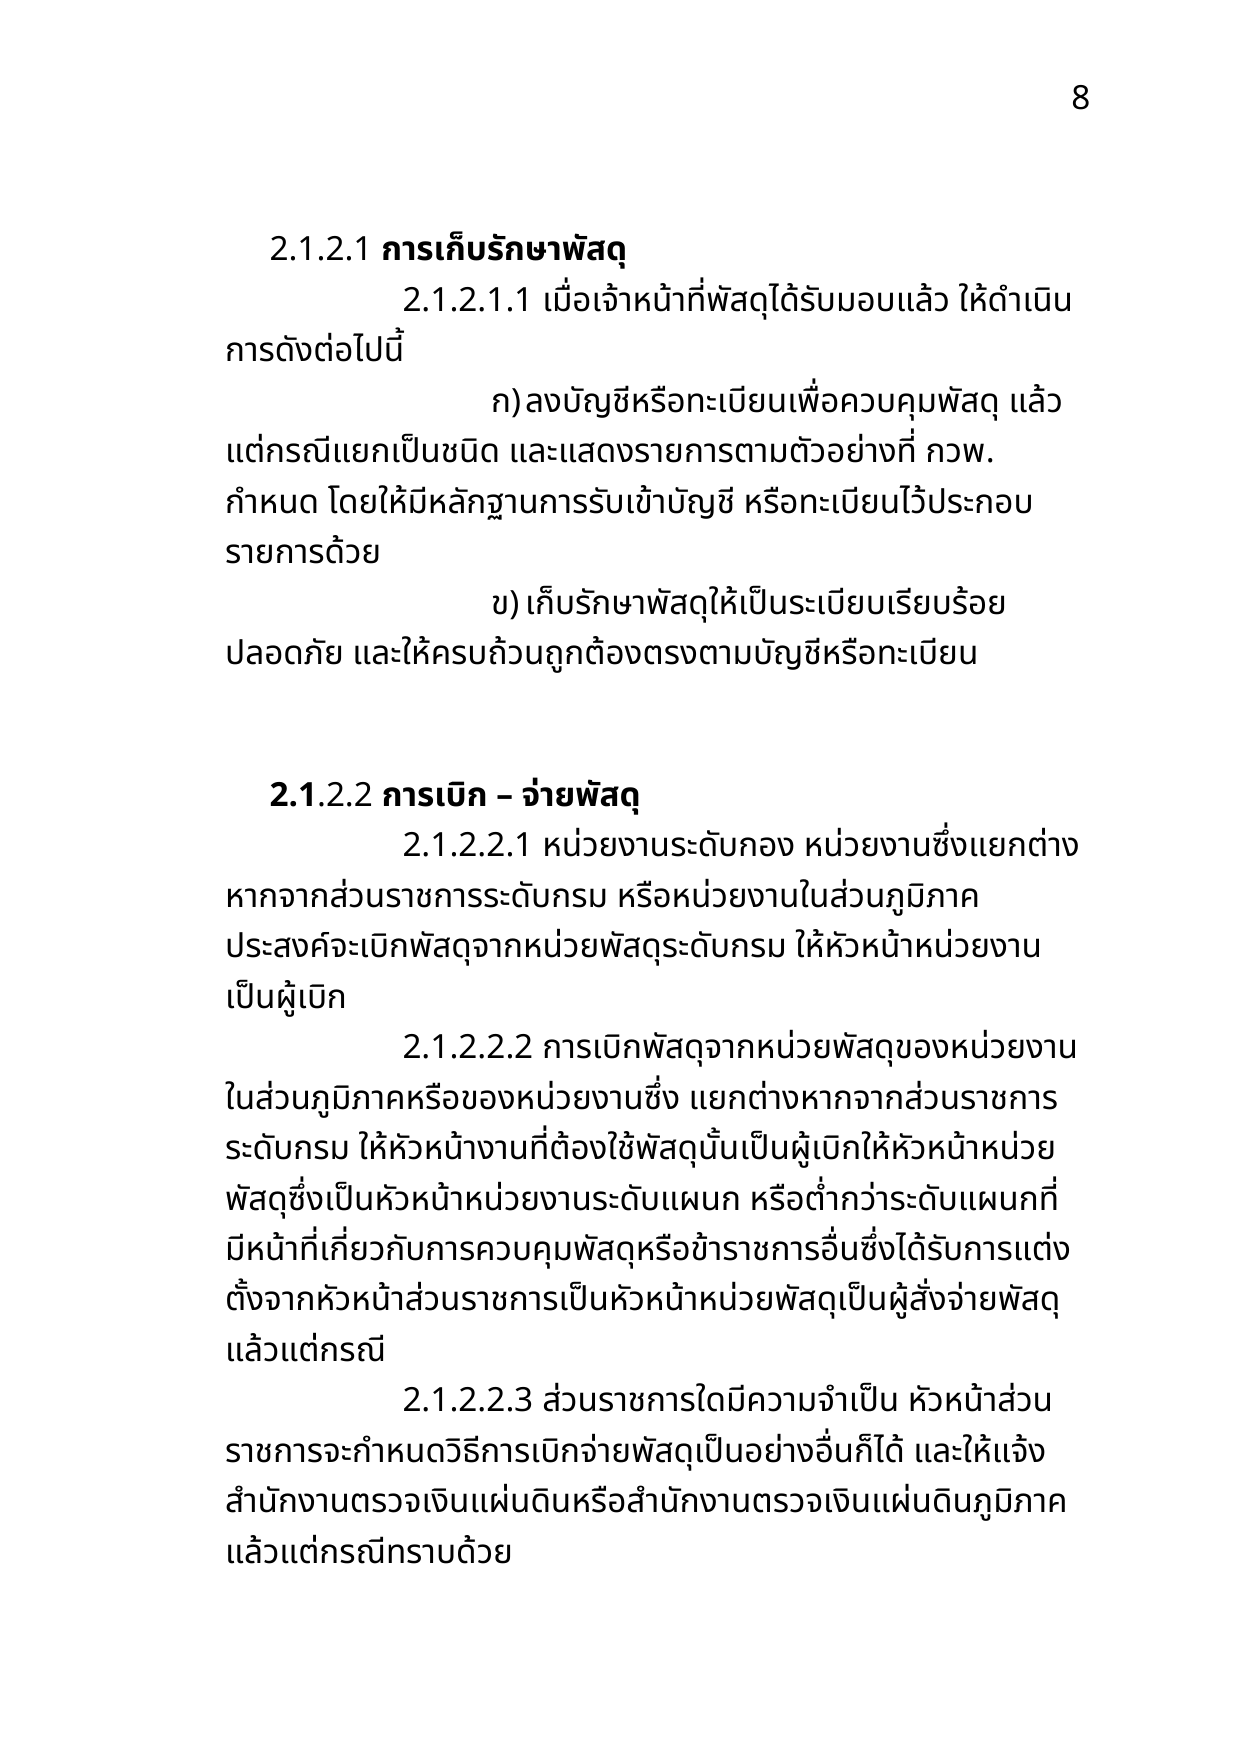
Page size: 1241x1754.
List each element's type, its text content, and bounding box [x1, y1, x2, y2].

text 2.1.2.2 การเบิก – จ่ายพัสดุ [225, 771, 1090, 821]
text 2.1.2.2.2 การเบิกพัสดุจากหน่วยพัสดุของหน่วยงานในส่วนภูมิภาคหรือของหน่วยงานซึ่ง แยกต่างหากจากส่วนราชการระดับกรม ให้หัวหน้างานที่ต้องใช้พัสดุนั้นเป็นผู้เบิกให้หัวหน้าหน่วยพัสดุซึ่งเป็นหัวหน้าหน่วยงานระดับแผนก หรือต่ำกว่าระดับแผนกที่มีหน้าที่เกี่ยวกับการควบคุมพัสดุหรือข้าราชการอื่นซึ่งได้รับการแต่งตั้งจากหัวหน้าส่วนราชการเป็นหัวหน้าหน่วยพัสดุเป็นผู้สั่งจ่ายพัสดุ แล้วแต่กรณี [225, 1023, 1090, 1376]
text ข) เก็บรักษาพัสดุให้เป็นระเบียบเรียบร้อย ปลอดภัย และให้ครบถ้วนถูกต้องตรงตามบัญชีหรือทะเบียน [225, 579, 1090, 680]
text ก) ลงบัญชีหรือทะเบียนเพื่อควบคุมพัสดุ แล้วแต่กรณีแยกเป็นชนิด และแสดงรายการตามตัวอย่างที่ กวพ. กำหนด โดยให้มีหลักฐานการรับเข้าบัญชี หรือทะเบียนไว้ประกอบรายการด้วย [225, 377, 1090, 579]
text 2.1.2.2.3 ส่วนราชการใดมีความจำเป็น หัวหน้าส่วนราชการจะกำหนดวิธีการเบิกจ่ายพัสดุเป็นอย่างอื่นก็ได้ และให้แจ้งสำนักงานตรวจเงินแผ่นดินหรือสำนักงานตรวจเงินแผ่นดินภูมิภาค แล้วแต่กรณีทราบด้วย [225, 1376, 1090, 1578]
text 2.1.2.1.1 เมื่อเจ้าหน้าที่พัสดุได้รับมอบแล้ว ให้ดำเนินการดังต่อไปนี้ [225, 276, 1090, 377]
text 2.1.2.1 การเก็บรักษาพัสดุ [225, 225, 1090, 276]
text 2.1.2.2.1 หน่วยงานระดับกอง หน่วยงานซึ่งแยกต่างหากจากส่วนราชการระดับกรม หรือหน่วยงานในส่วนภูมิภาค ประสงค์จะเบิกพัสดุจากหน่วยพัสดุระดับกรม ให้หัวหน้าหน่วยงานเป็นผู้เบิก [225, 821, 1090, 1023]
